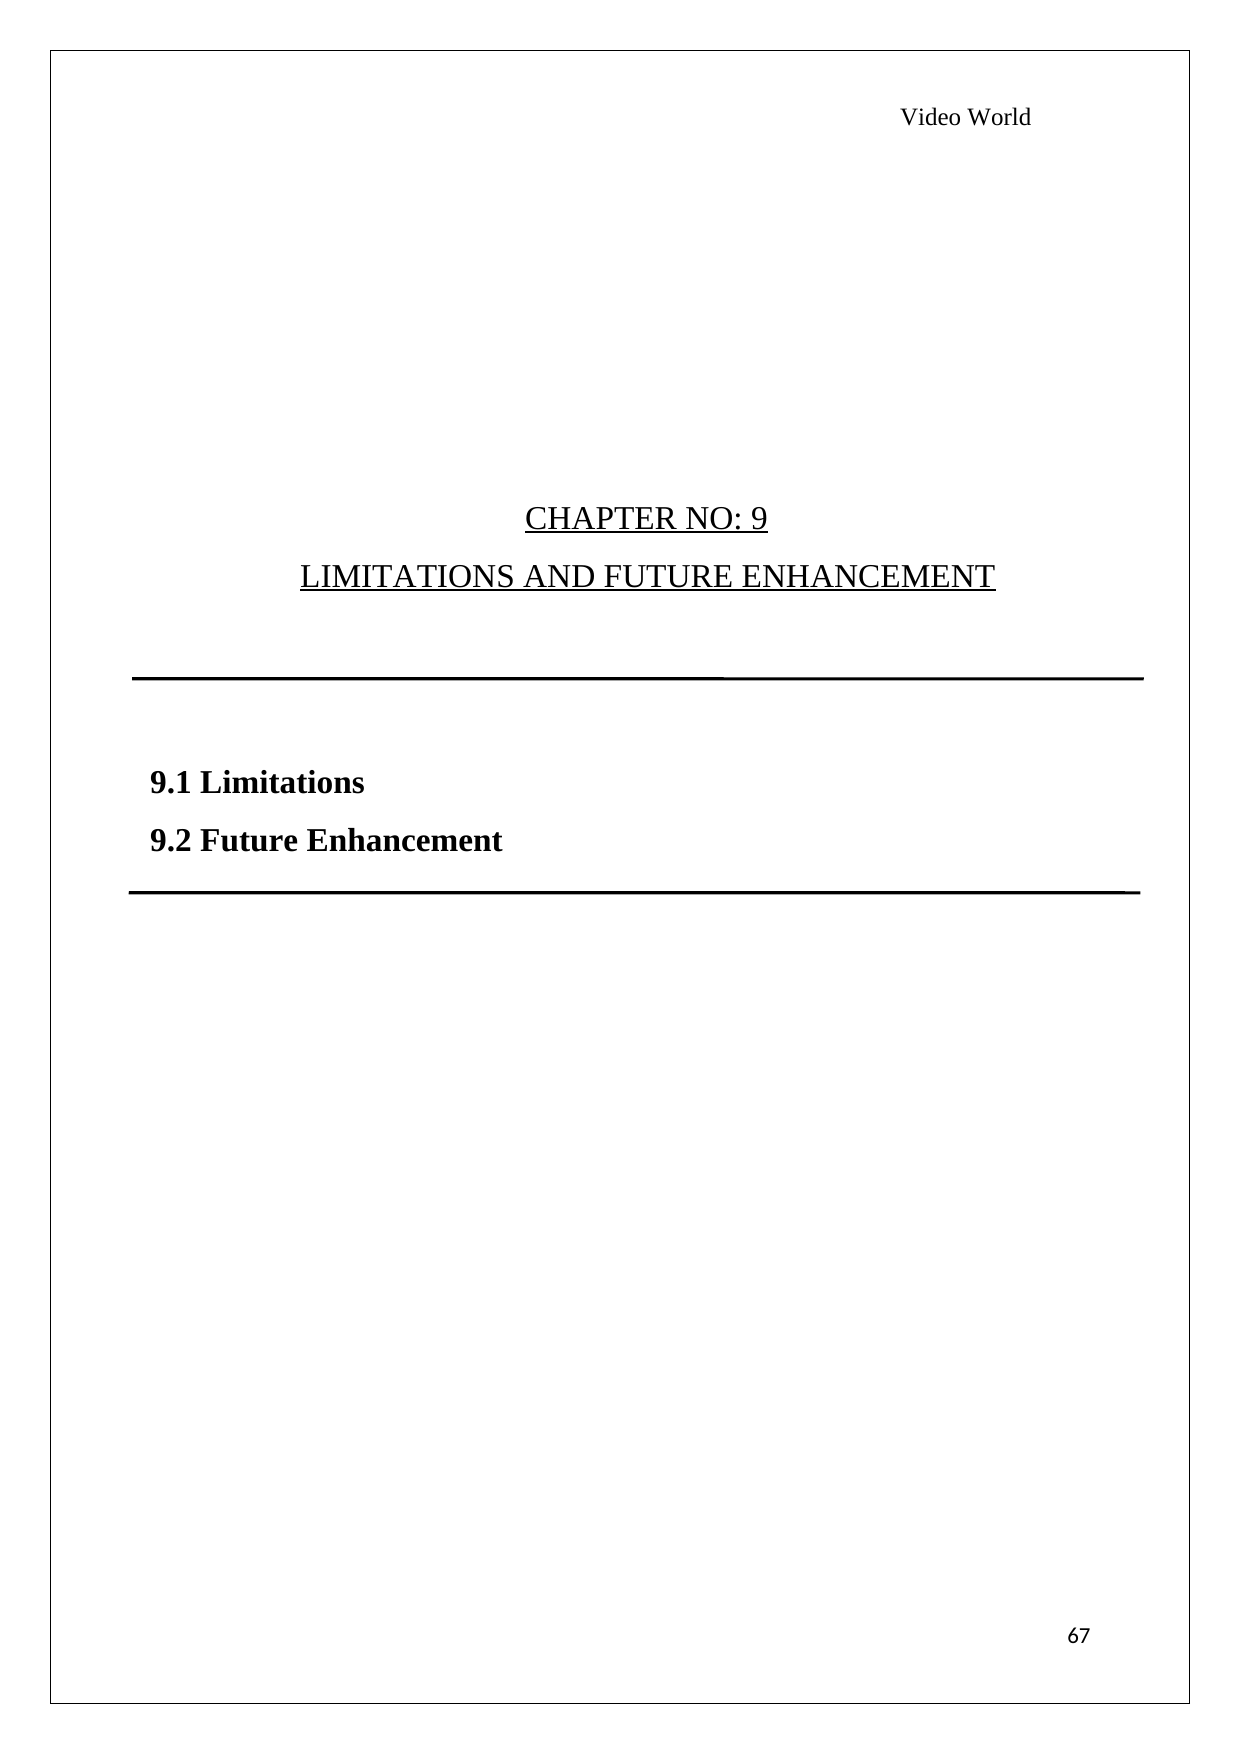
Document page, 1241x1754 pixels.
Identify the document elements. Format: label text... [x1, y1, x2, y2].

text LIMITATIONS AND FUTURE ENHANCEMENT [225, 556, 1090, 594]
text 9.1 Limitations [150, 762, 1090, 801]
text 9.2 Future Enhancement [150, 820, 1090, 859]
text CHAPTER NO: 9 [450, 498, 1090, 536]
